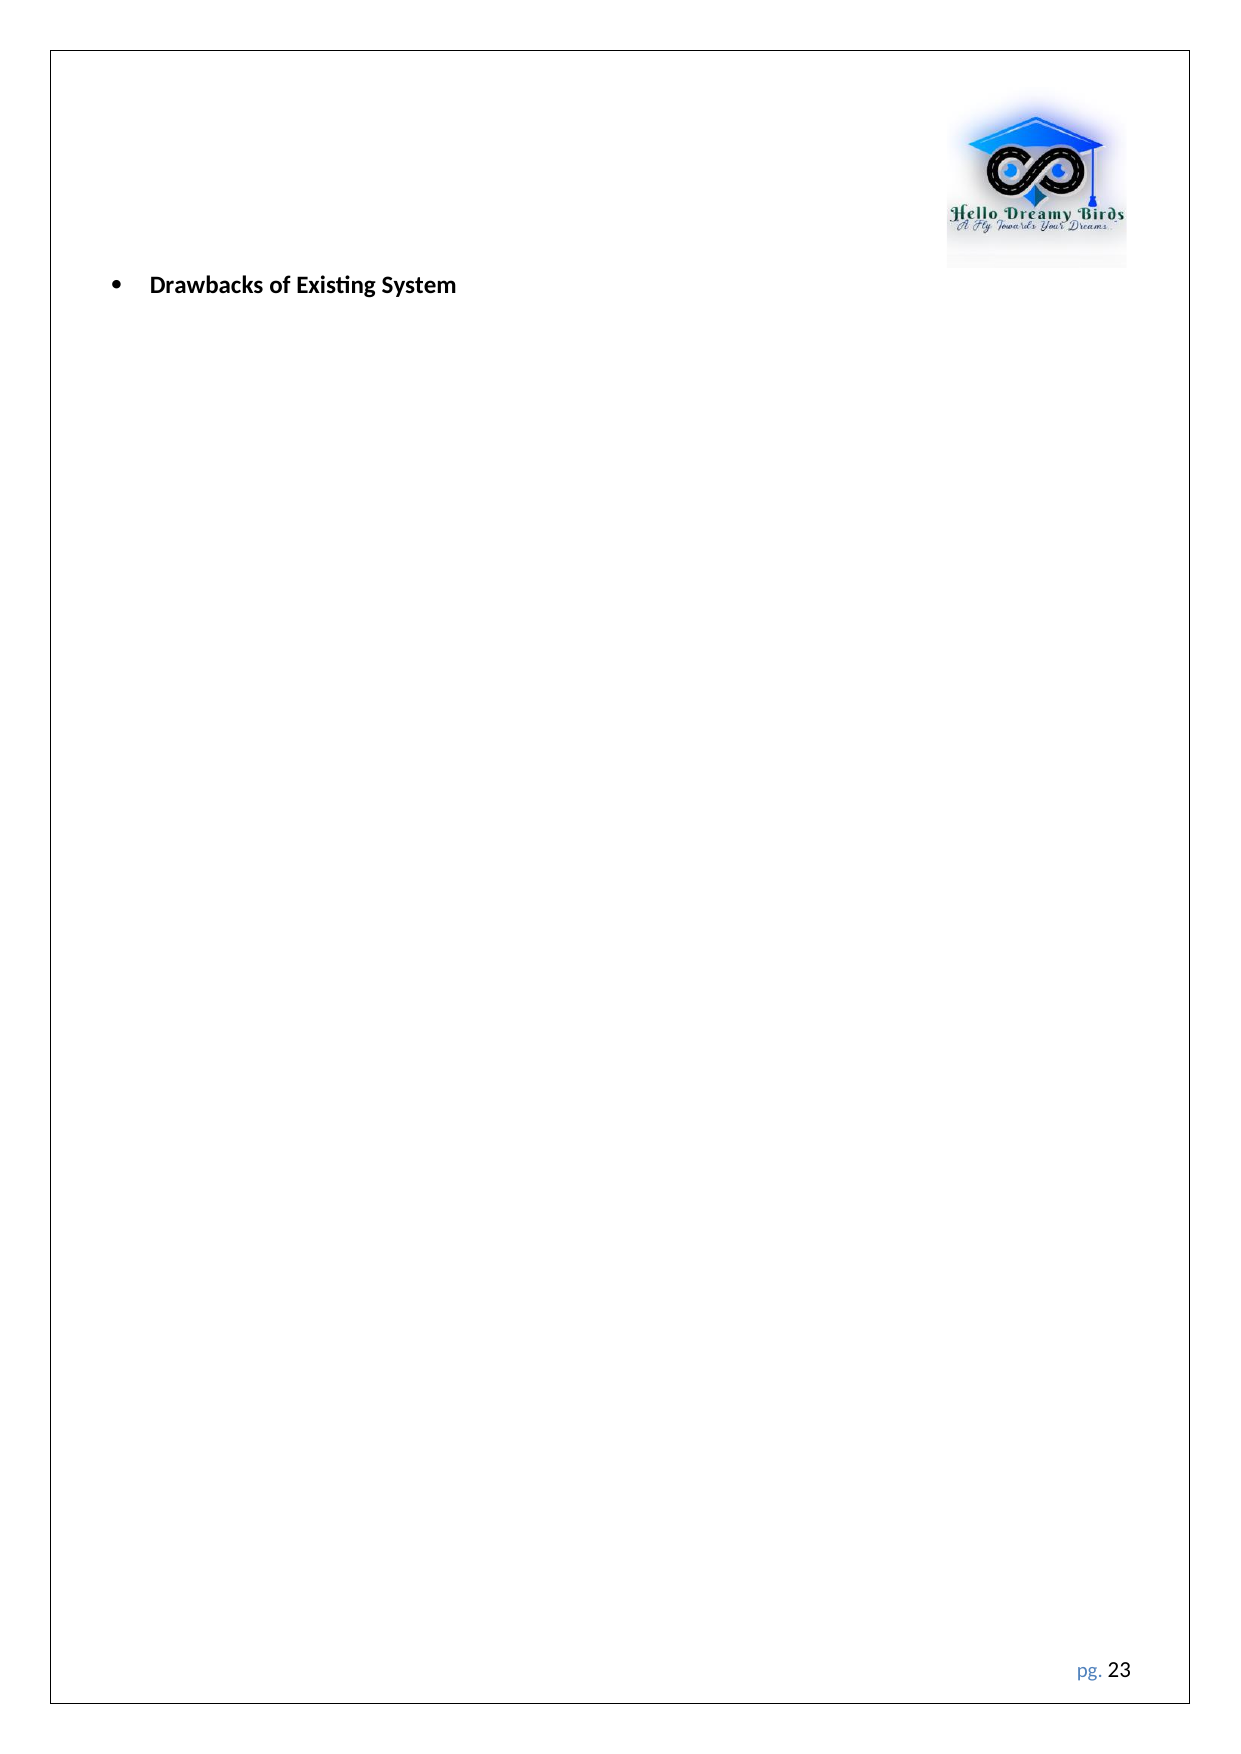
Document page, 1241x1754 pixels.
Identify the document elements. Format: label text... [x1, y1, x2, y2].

picture [946, 87, 1127, 268]
subtitle Drawbacks of Existing System [112, 269, 1173, 300]
